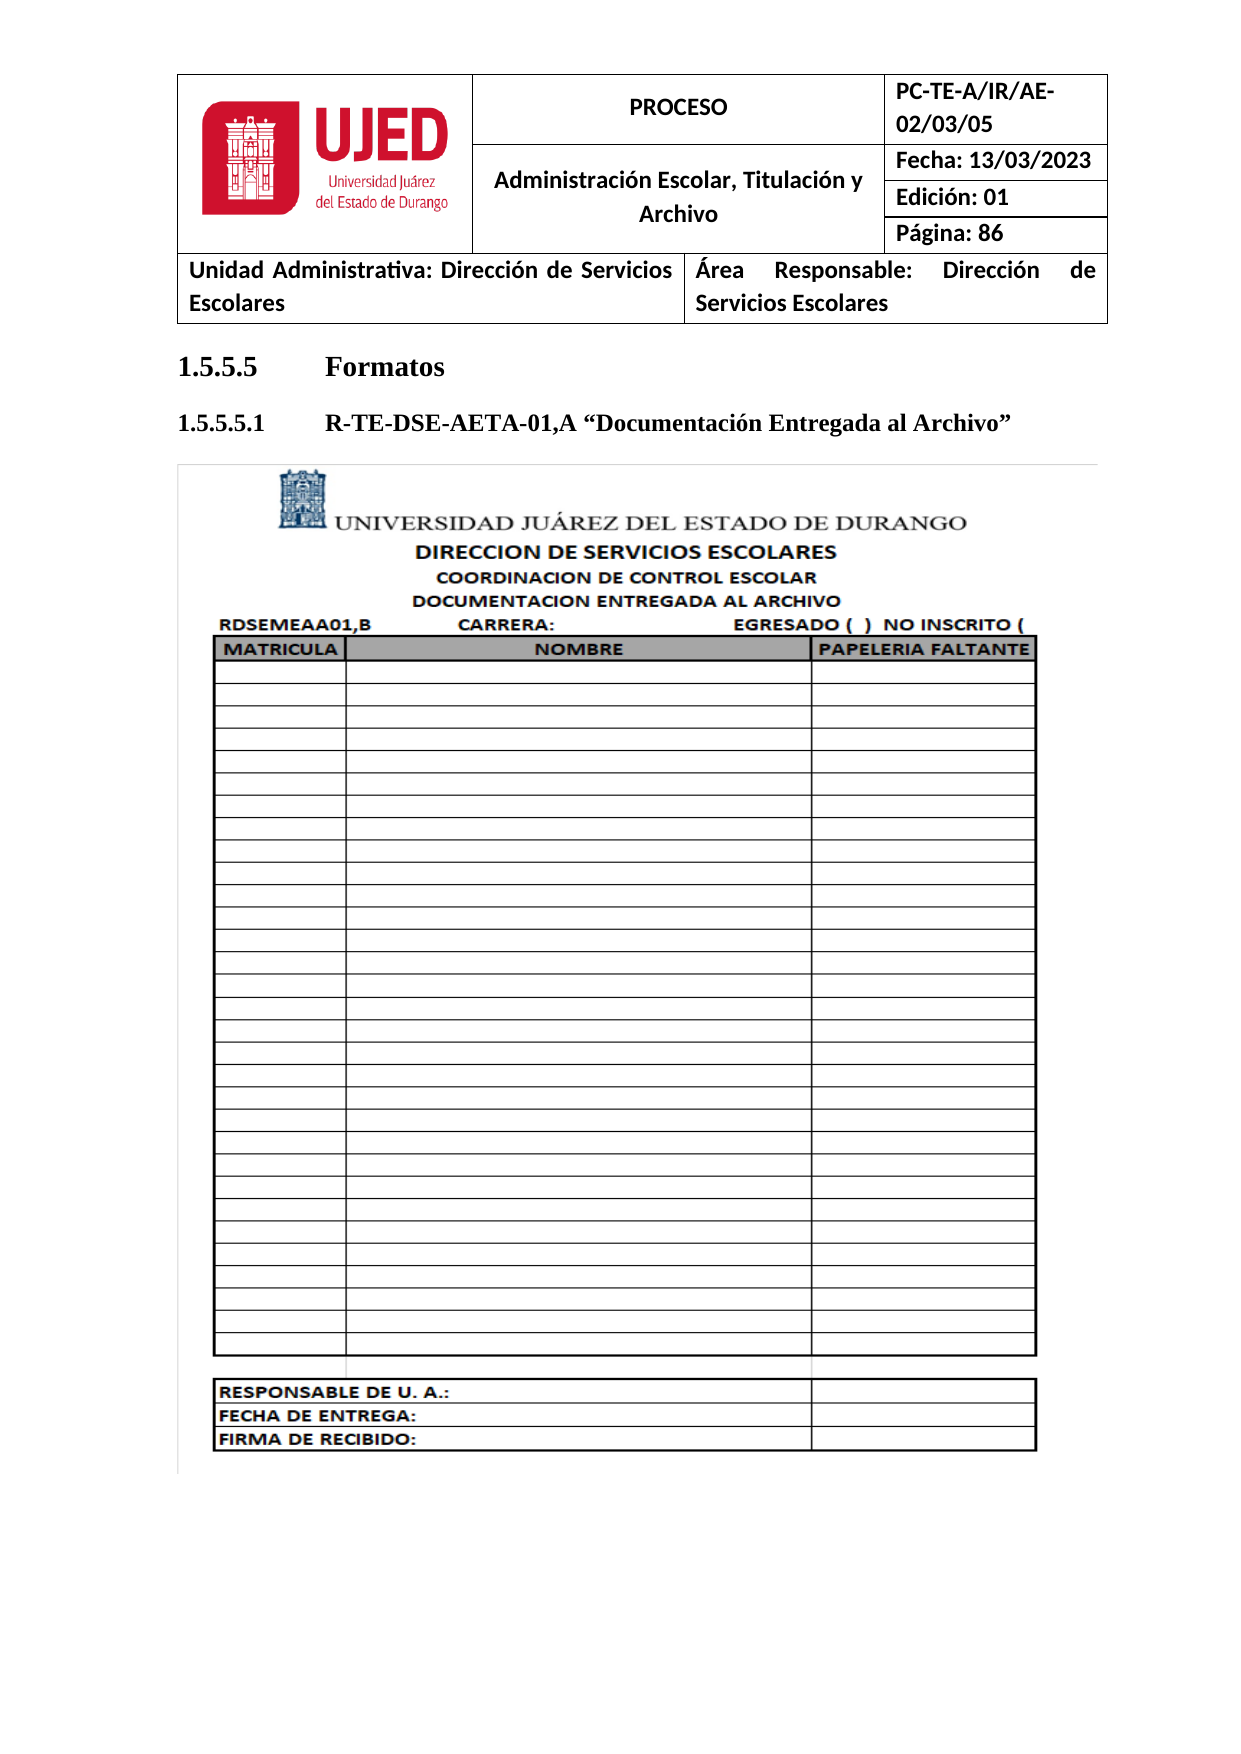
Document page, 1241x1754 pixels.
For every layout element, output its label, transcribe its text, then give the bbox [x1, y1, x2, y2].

subtitle 1.5.5.5 Formatos [177, 349, 1063, 383]
picture [187, 88, 455, 226]
picture [177, 464, 1098, 1474]
text 1.5.5.5.1 R-TE-DSE-AETA-01,A “Documentación Entregada al Archivo” [177, 408, 1073, 436]
